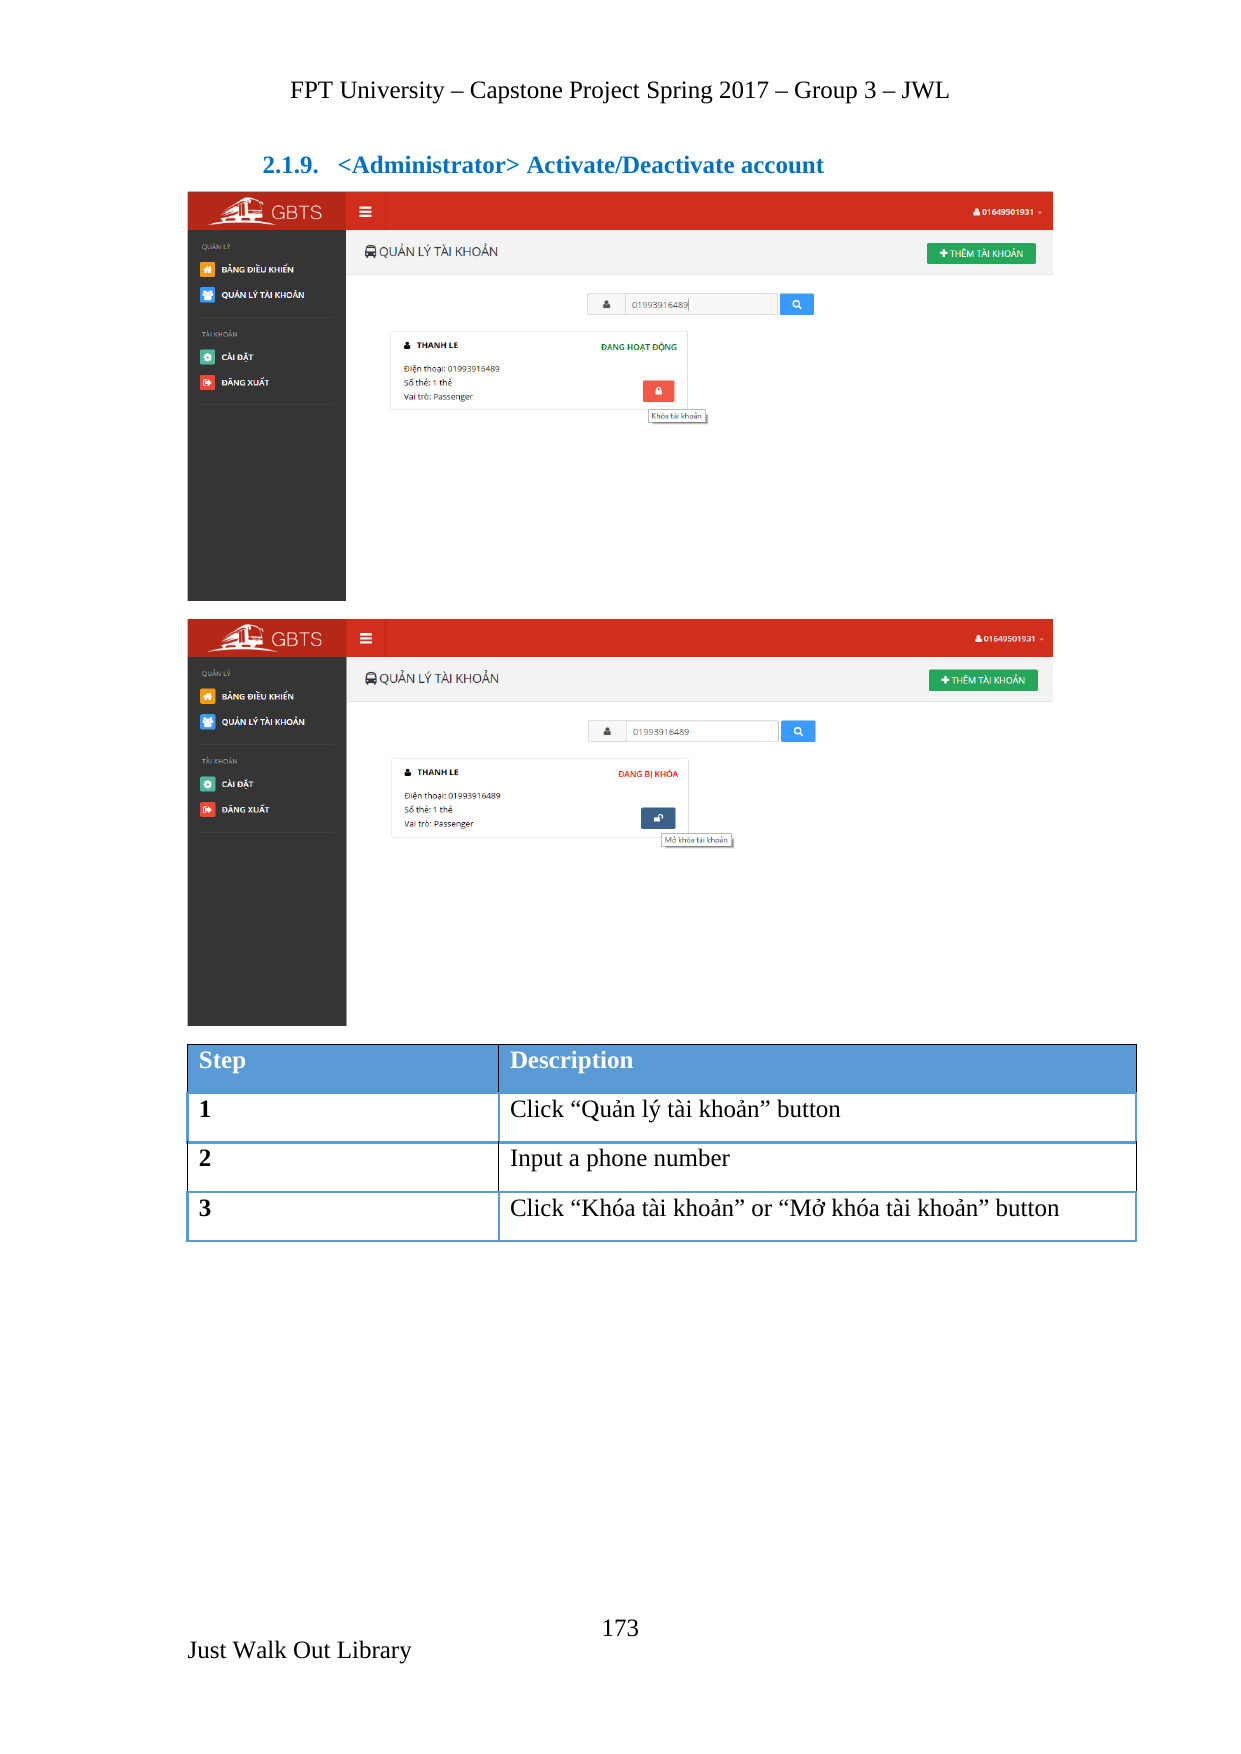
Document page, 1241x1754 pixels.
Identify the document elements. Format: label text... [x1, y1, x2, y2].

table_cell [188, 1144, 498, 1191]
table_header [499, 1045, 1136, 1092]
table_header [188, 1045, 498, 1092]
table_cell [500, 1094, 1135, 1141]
picture [187, 191, 1053, 601]
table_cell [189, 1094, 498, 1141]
picture [187, 619, 1053, 1026]
text <Administrator> Activate/Deactivate account [262, 150, 1053, 179]
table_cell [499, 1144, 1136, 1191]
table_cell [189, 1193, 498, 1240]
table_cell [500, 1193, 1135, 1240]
